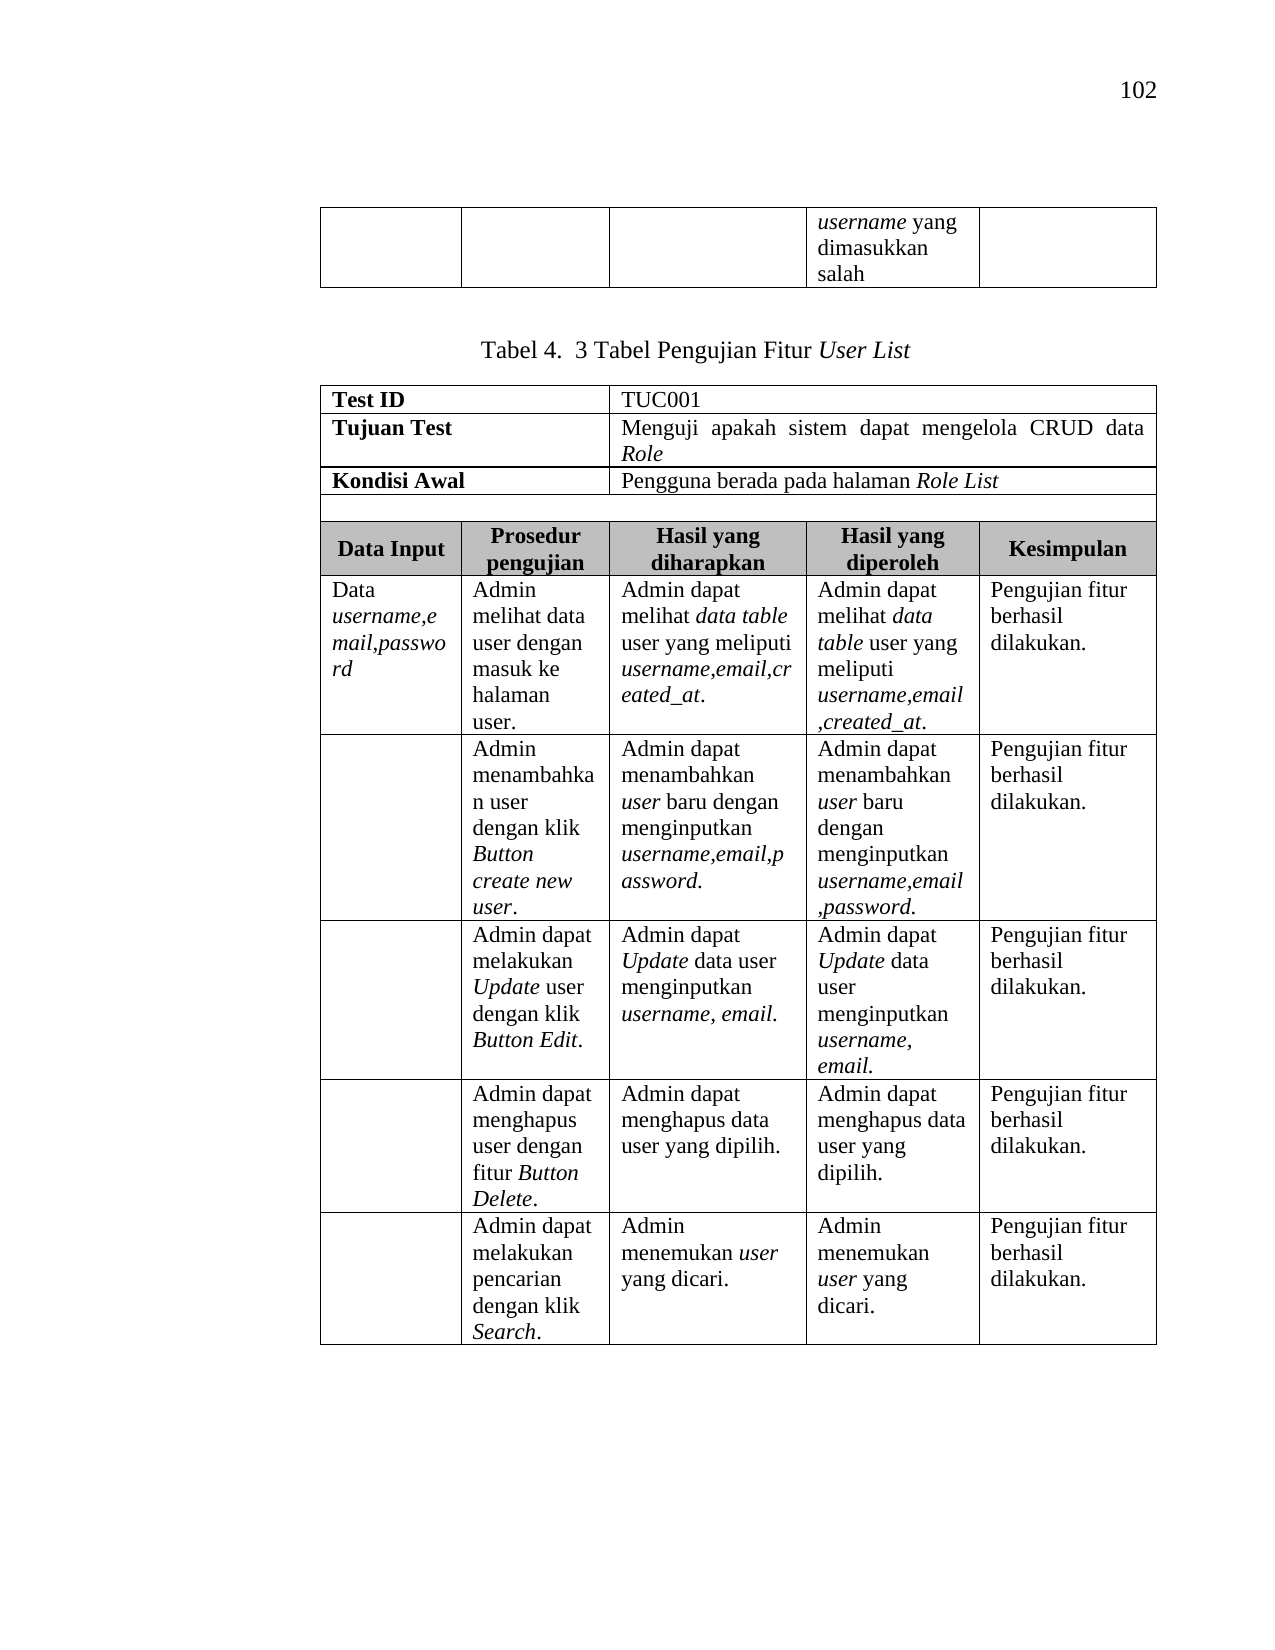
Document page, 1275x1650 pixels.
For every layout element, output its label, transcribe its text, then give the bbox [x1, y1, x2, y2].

table_cell Pengujian fitur berhasil dilakukan. [980, 576, 1156, 734]
table_cell Prosedur pengujian [462, 522, 609, 575]
table_cell Tujuan Test [321, 414, 609, 466]
table_cell Admin dapat melakukan Update user dengan klik Button Edit. [462, 921, 609, 1079]
table_cell Pengujian fitur berhasil dilakukan. [980, 735, 1156, 919]
table_cell Admin menambahkan user dengan klik Button create new user. [462, 735, 609, 919]
table_cell Pengujian fitur berhasil dilakukan. [980, 1213, 1156, 1344]
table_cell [980, 208, 1156, 287]
table_cell [321, 1213, 461, 1344]
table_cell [610, 208, 806, 287]
table_header TUC001 [610, 386, 1156, 413]
table_cell [321, 208, 461, 287]
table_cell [807, 208, 979, 287]
table_cell Admin dapat melihat data table user yang meliputi username,email,created_at. [807, 576, 979, 734]
table_cell Admin dapat menambahkan user baru dengan menginputkan username,email,password. [807, 735, 979, 919]
table_cell Pengujian fitur berhasil dilakukan. [980, 1080, 1156, 1212]
table_cell [321, 735, 461, 919]
table_cell Data Input [321, 522, 461, 575]
text Tabel 4. 3 Tabel Pengujian Fitur User List [236, 336, 1157, 364]
table_cell Pengguna berada pada halaman Role List [610, 468, 1156, 494]
table_cell Admin melihat data user dengan masuk ke halaman user. [462, 576, 609, 734]
table_cell [321, 921, 461, 1079]
table_cell [321, 1080, 461, 1212]
table_cell Hasil yang diharapkan [610, 522, 806, 575]
table_cell Data username,email,password [321, 576, 461, 734]
table_header Test ID [321, 386, 609, 413]
table_cell Admin dapat menghapus data user yang dipilih. [610, 1080, 806, 1212]
table_cell Admin dapat melihat data table user yang meliputi username,email,created_at. [610, 576, 806, 734]
table_cell Admin dapat menghapus data user yang dipilih. [807, 1080, 979, 1212]
table_cell [321, 495, 1156, 521]
table_cell Admin dapat melakukan pencarian dengan klik Search. [462, 1213, 609, 1344]
table_cell Kesimpulan [980, 522, 1156, 575]
table_cell Admin menemukan user yang dicari. [807, 1213, 979, 1344]
table_cell Admin dapat Update data user menginputkan username, email. [610, 921, 806, 1079]
table_cell Menguji apakah sistem dapat mengelola CRUD data Role [610, 414, 1156, 466]
table_cell Admin menemukan user yang dicari. [610, 1213, 806, 1344]
table_cell Pengujian fitur berhasil dilakukan. [980, 921, 1156, 1079]
table_cell Admin dapat Update data user menginputkan username, email. [807, 921, 979, 1079]
table_cell Hasil yang diperoleh [807, 522, 979, 575]
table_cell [462, 208, 609, 287]
table_cell Admin dapat menambahkan user baru dengan menginputkan username,email,password. [610, 735, 806, 919]
table_cell Admin dapat menghapus user dengan fitur Button Delete. [462, 1080, 609, 1212]
table_cell Kondisi Awal [321, 468, 609, 494]
